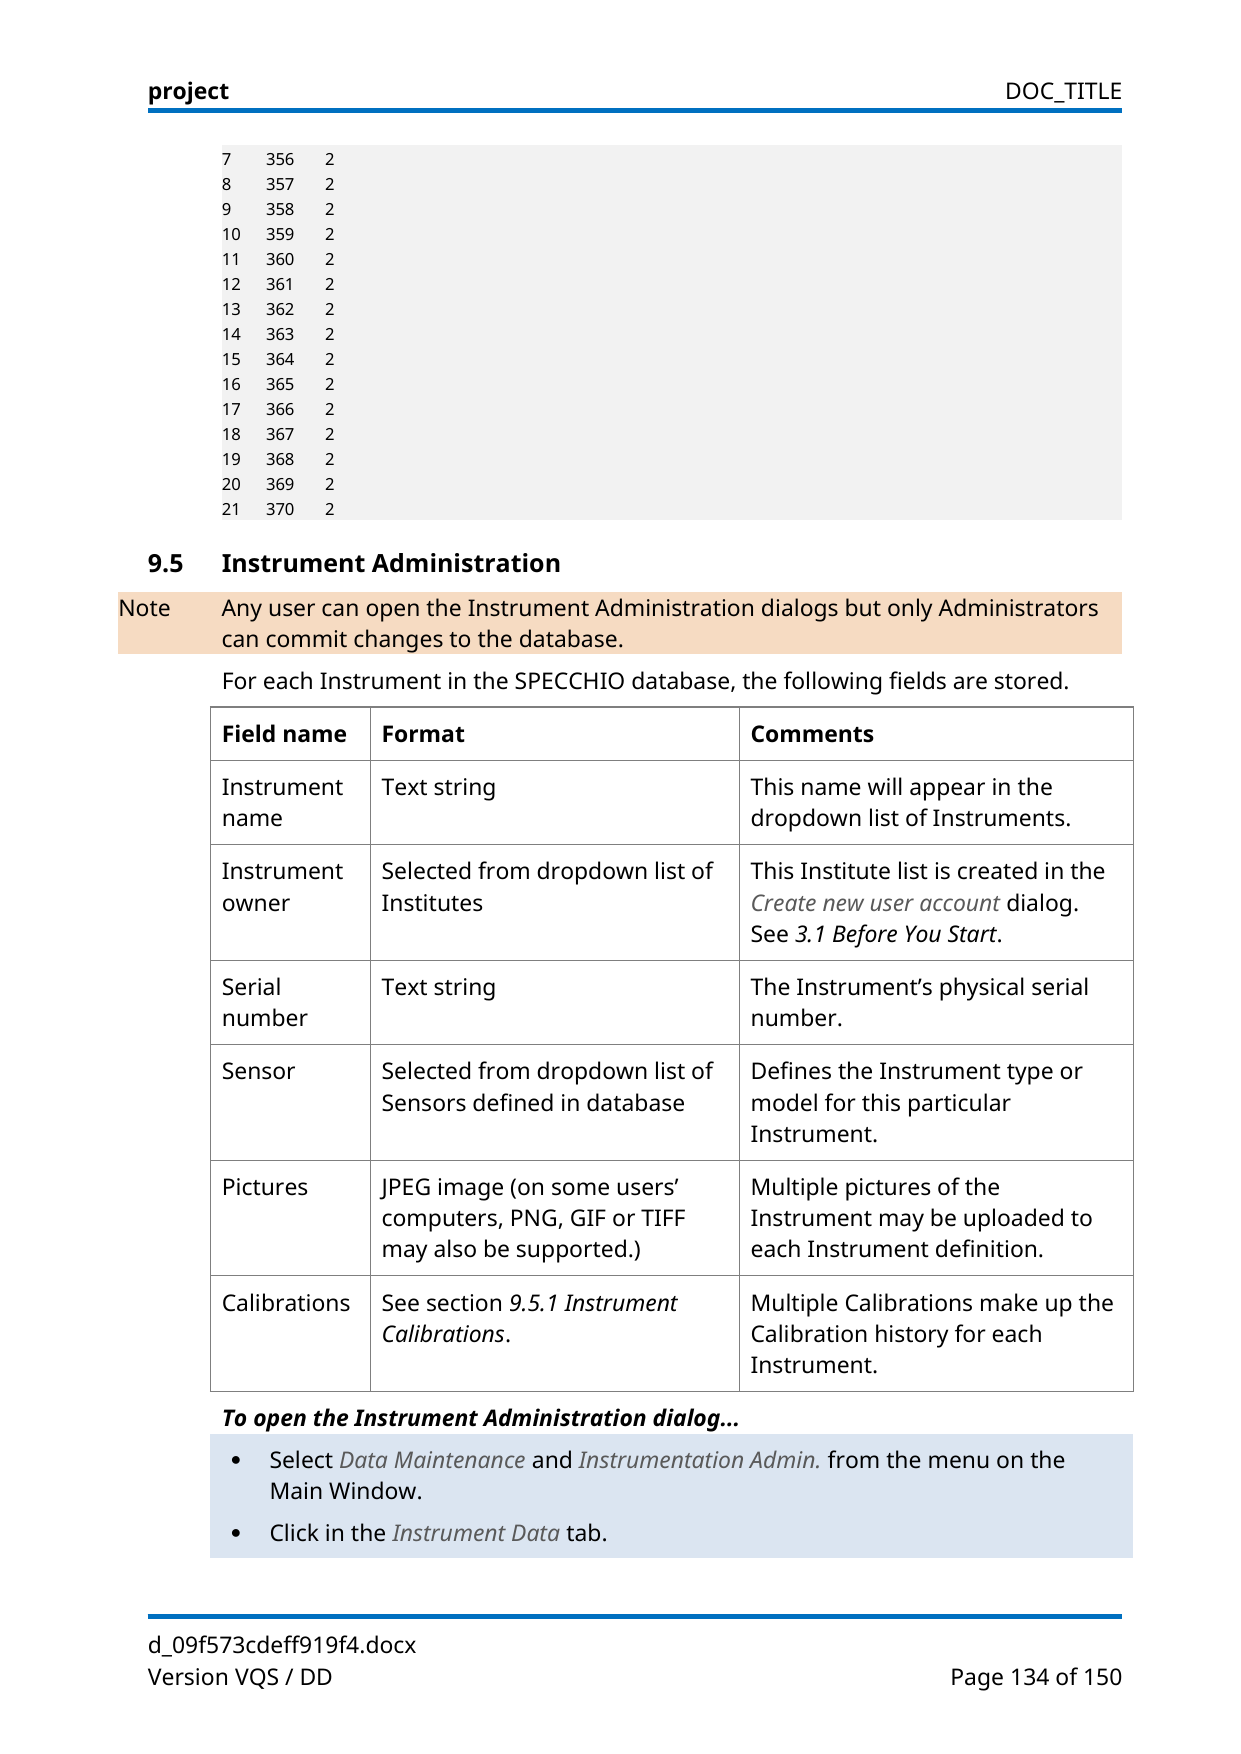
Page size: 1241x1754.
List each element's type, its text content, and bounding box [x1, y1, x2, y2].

table_cell Multiple Calibrations make up the Calibration history for each Instrument. [740, 1276, 1133, 1391]
text 7 356 2 [222, 145, 1122, 170]
table_cell Pictures [211, 1161, 370, 1275]
text For each Instrument in the SPECCHIO database, the following fields are stored. [222, 665, 1122, 696]
table_cell Calibrations [211, 1276, 370, 1391]
table_cell Text string [371, 761, 739, 844]
subtitle To open the Instrument Administration dialog... [222, 1402, 1122, 1433]
text 8 357 2 [222, 170, 1122, 195]
table_cell Serial number [211, 961, 370, 1044]
table_cell Multiple pictures of the Instrument may be uploaded to each Instrument definition. [740, 1161, 1133, 1275]
text 9 358 2 [222, 195, 1122, 220]
table_header Field name [211, 708, 370, 759]
table_cell Text string [371, 961, 739, 1044]
table_cell JPEG image (on some users’ computers, PNG, GIF or TIFF may also be supported.) [371, 1161, 739, 1275]
table_cell Instrument name [211, 761, 370, 844]
table_cell This name will appear in the dropdown list of Instruments. [740, 761, 1133, 844]
text 18 367 2 [222, 420, 1122, 445]
text 19 368 2 [222, 445, 1122, 470]
subtitle Instrument Administration [148, 545, 1122, 579]
text 13 362 2 [222, 295, 1122, 320]
table_header Comments [740, 708, 1133, 759]
table_cell Defines the Instrument type or model for this particular Instrument. [740, 1045, 1133, 1159]
table_cell Instrument owner [211, 845, 370, 959]
text 11 360 2 [222, 245, 1122, 270]
table_cell Selected from dropdown list of Institutes [371, 845, 739, 959]
text 14 363 2 [222, 320, 1122, 345]
table_header Select Data Maintenance and Instrumentation Admin. from the menu on the Main Window. Click in the Instrument Data tab. [210, 1434, 1133, 1558]
table_cell Sensor [211, 1045, 370, 1159]
text Note Any user can open the Instrument Administration dialogs but only Administrators can commit changes to the database. [118, 592, 1122, 654]
text 20 369 2 [222, 470, 1122, 495]
table_cell Selected from dropdown list of Sensors defined in database [371, 1045, 739, 1159]
table_cell The Instrument’s physical serial number. [740, 961, 1133, 1044]
text 16 365 2 [222, 370, 1122, 395]
text 10 359 2 [222, 220, 1122, 245]
table_header Format [371, 708, 739, 759]
text 12 361 2 [222, 270, 1122, 295]
text 15 364 2 [222, 345, 1122, 370]
text 17 366 2 [222, 395, 1122, 420]
text 21 370 2 [222, 495, 1122, 520]
